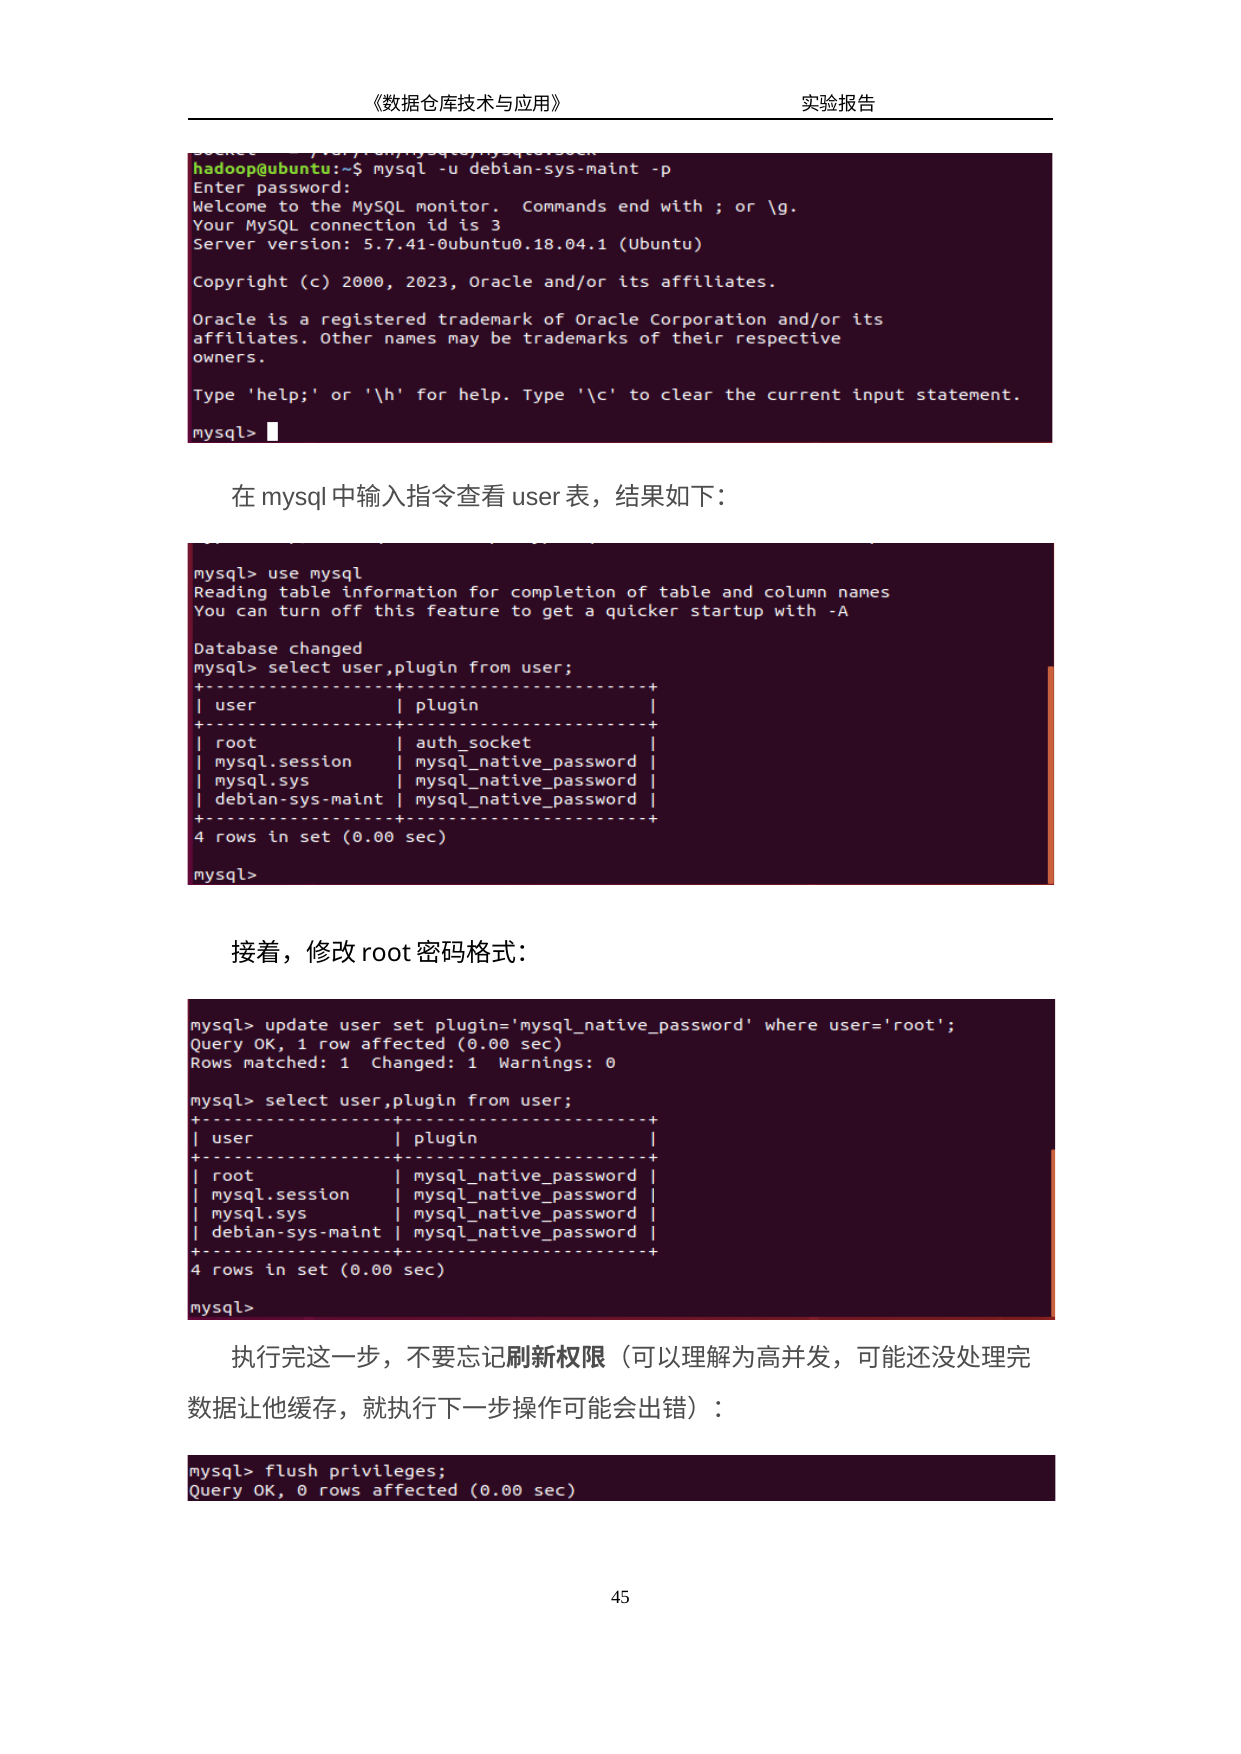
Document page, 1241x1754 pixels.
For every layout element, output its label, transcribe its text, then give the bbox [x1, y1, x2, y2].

picture [187, 153, 1053, 443]
text 接着，修改root密码格式： [187, 918, 1053, 983]
picture [187, 1455, 1056, 1501]
picture [187, 999, 1055, 1320]
text 执行完这一步，不要忘记刷新权限（可以理解为高并发，可能还没处理完数据让他缓存，就执行下一步操作可能会出错）： [187, 1341, 1053, 1439]
picture [187, 543, 1055, 885]
text 在mysql中输入指令查看user表，结果如下： [187, 462, 1053, 527]
